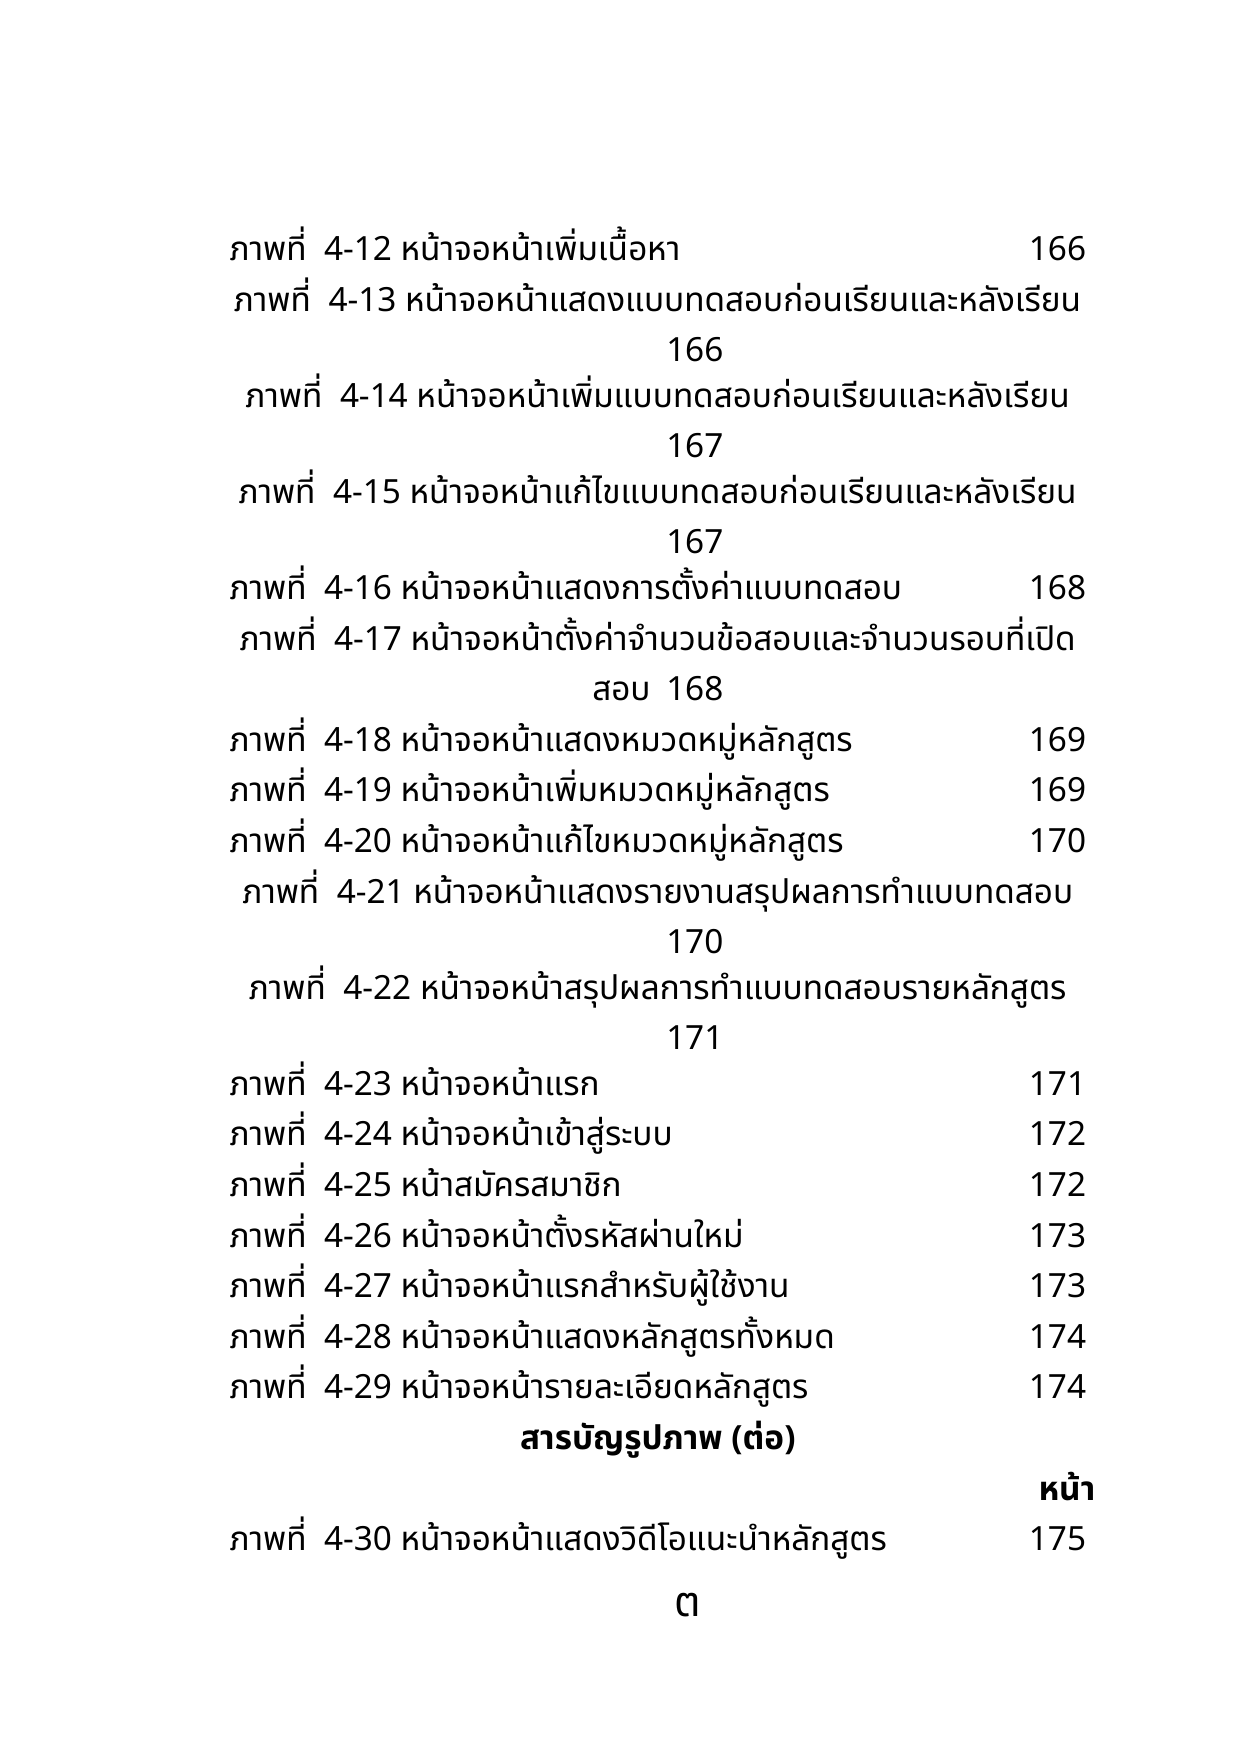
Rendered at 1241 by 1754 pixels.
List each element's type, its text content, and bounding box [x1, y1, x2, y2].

text ภาพที่ 4-21 หน้าจอหน้าแสดงรายงานสรุปผลการทำแบบทดสอบ 170 [225, 867, 1090, 963]
text หน้า [225, 1464, 1090, 1515]
text ภาพที่ 4-24 หน้าจอหน้าเข้าสู่ระบบ 172 [225, 1110, 1090, 1161]
text ภาพที่ 4-19 หน้าจอหน้าเพิ่มหมวดหมู่หลักสูตร 169 [225, 766, 1090, 817]
text ภาพที่ 4-28 หน้าจอหน้าแสดงหลักสูตรทั้งหมด 174 [225, 1313, 1090, 1363]
text ภาพที่ 4-25 หน้าสมัครสมาชิก 172 [225, 1161, 1090, 1211]
text ภาพที่ 4-30 หน้าจอหน้าแสดงวิดีโอแนะนำหลักสูตร 175 [225, 1515, 1090, 1566]
text ภาพที่ 4-16 หน้าจอหน้าแสดงการตั้งค่าแบบทดสอบ 168 [225, 564, 1090, 614]
text ภาพที่ 4-14 หน้าจอหน้าเพิ่มแบบทดสอบก่อนเรียนและหลังเรียน 167 [225, 372, 1090, 468]
text ภาพที่ 4-17 หน้าจอหน้าตั้งค่าจำนวนข้อสอบและจำนวนรอบที่เปิดสอบ 168 [225, 614, 1090, 716]
text ภาพที่ 4-29 หน้าจอหน้ารายละเอียดหลักสูตร 174 [225, 1363, 1090, 1414]
text ภาพที่ 4-20 หน้าจอหน้าแก้ไขหมวดหมู่หลักสูตร 170 [225, 817, 1090, 867]
text ภาพที่ 4-15 หน้าจอหน้าแก้ไขแบบทดสอบก่อนเรียนและหลังเรียน 167 [225, 468, 1090, 564]
text ภาพที่ 4-26 หน้าจอหน้าตั้งรหัสผ่านใหม่ 173 [225, 1211, 1090, 1262]
text ภาพที่ 4-12 หน้าจอหน้าเพิ่มเนื้อหา 166 [225, 225, 1090, 276]
text ภาพที่ 4-22 หน้าจอหน้าสรุปผลการทำแบบทดสอบรายหลักสูตร 171 [225, 963, 1090, 1059]
text ภาพที่ 4-23 หน้าจอหน้าแรก 171 [225, 1059, 1090, 1110]
text ภาพที่ 4-18 หน้าจอหน้าแสดงหมวดหมู่หลักสูตร 169 [225, 716, 1090, 766]
text ภาพที่ 4-13 หน้าจอหน้าแสดงแบบทดสอบก่อนเรียนและหลังเรียน 166 [225, 276, 1090, 372]
text ภาพที่ 4-27 หน้าจอหน้าแรกสำหรับผู้ใช้งาน 173 [225, 1262, 1090, 1313]
text สารบัญรูปภาพ (ต่อ) [225, 1414, 1090, 1464]
